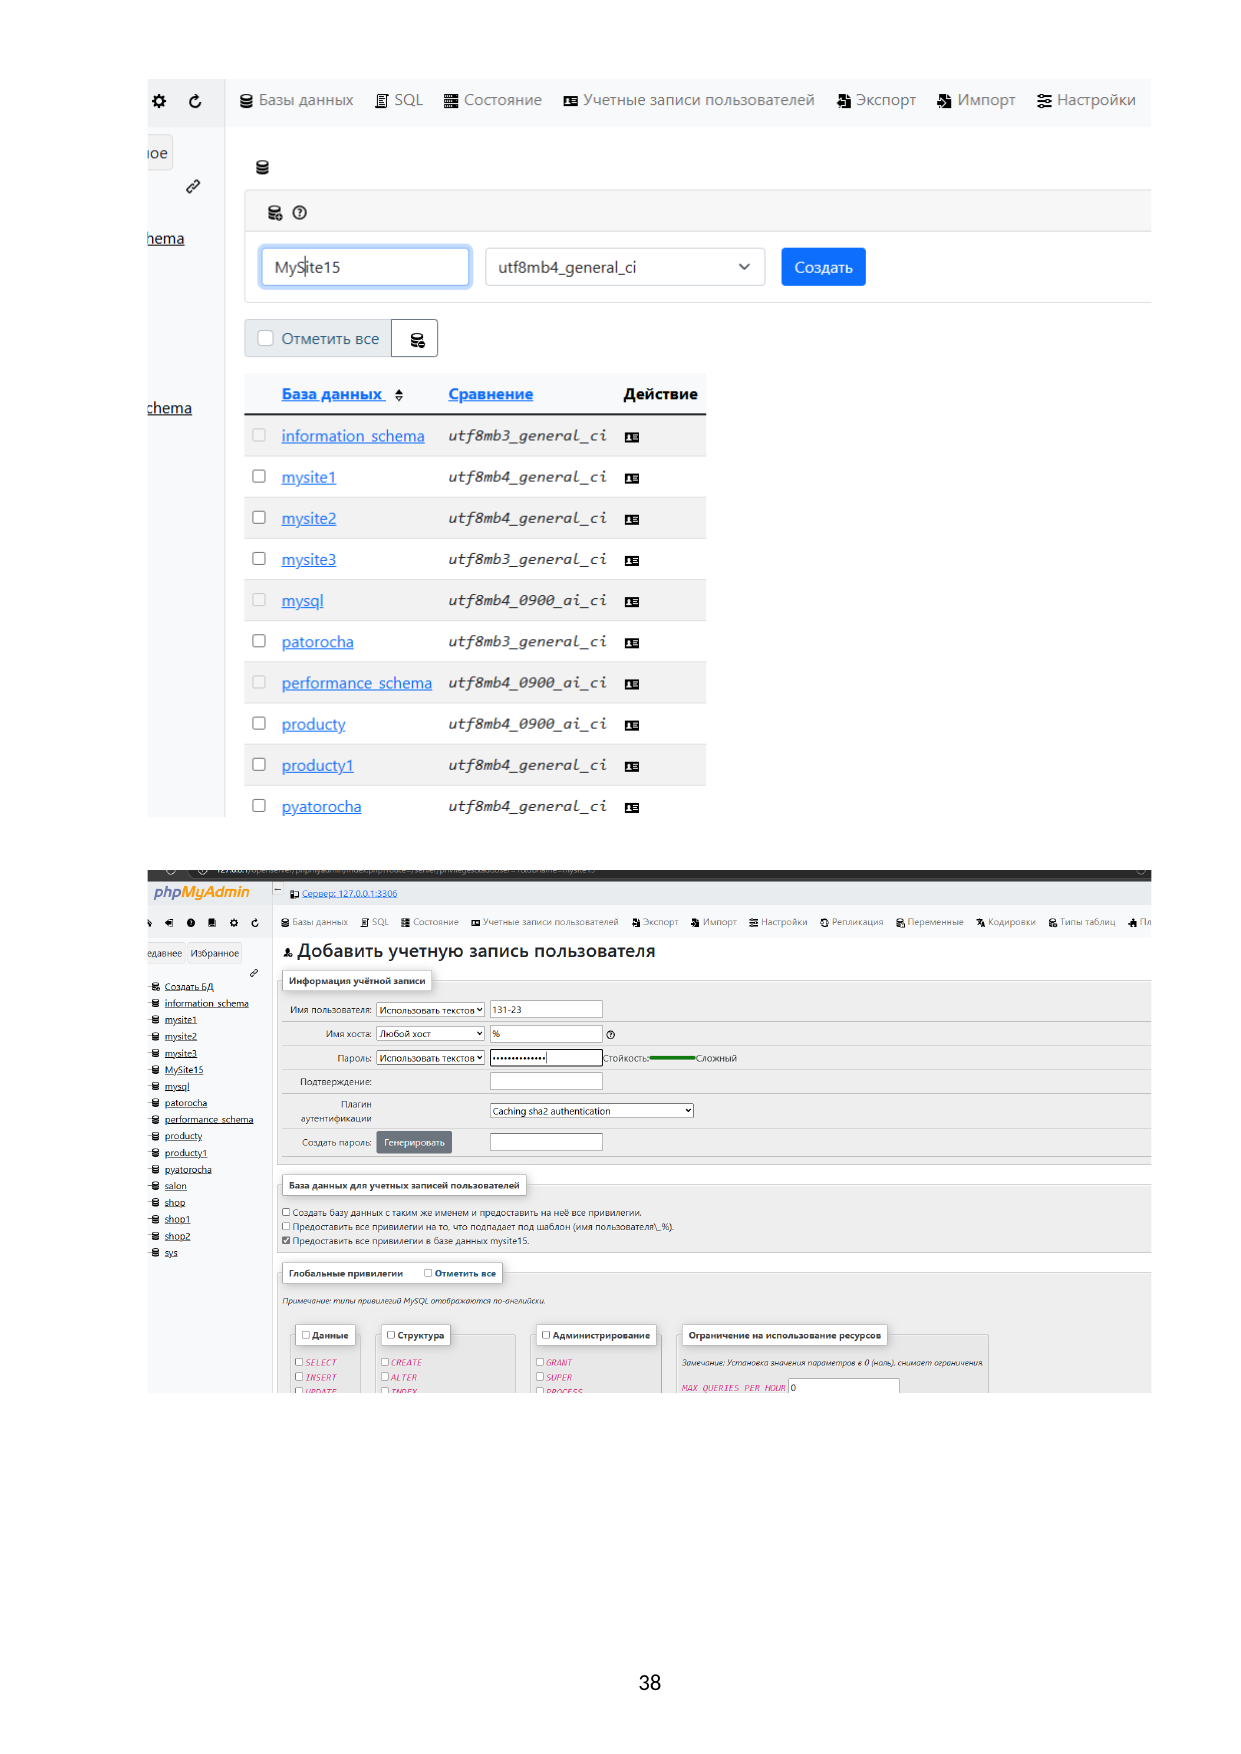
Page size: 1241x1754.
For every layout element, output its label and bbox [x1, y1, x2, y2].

picture [147, 79, 1152, 817]
picture [147, 870, 1152, 1393]
